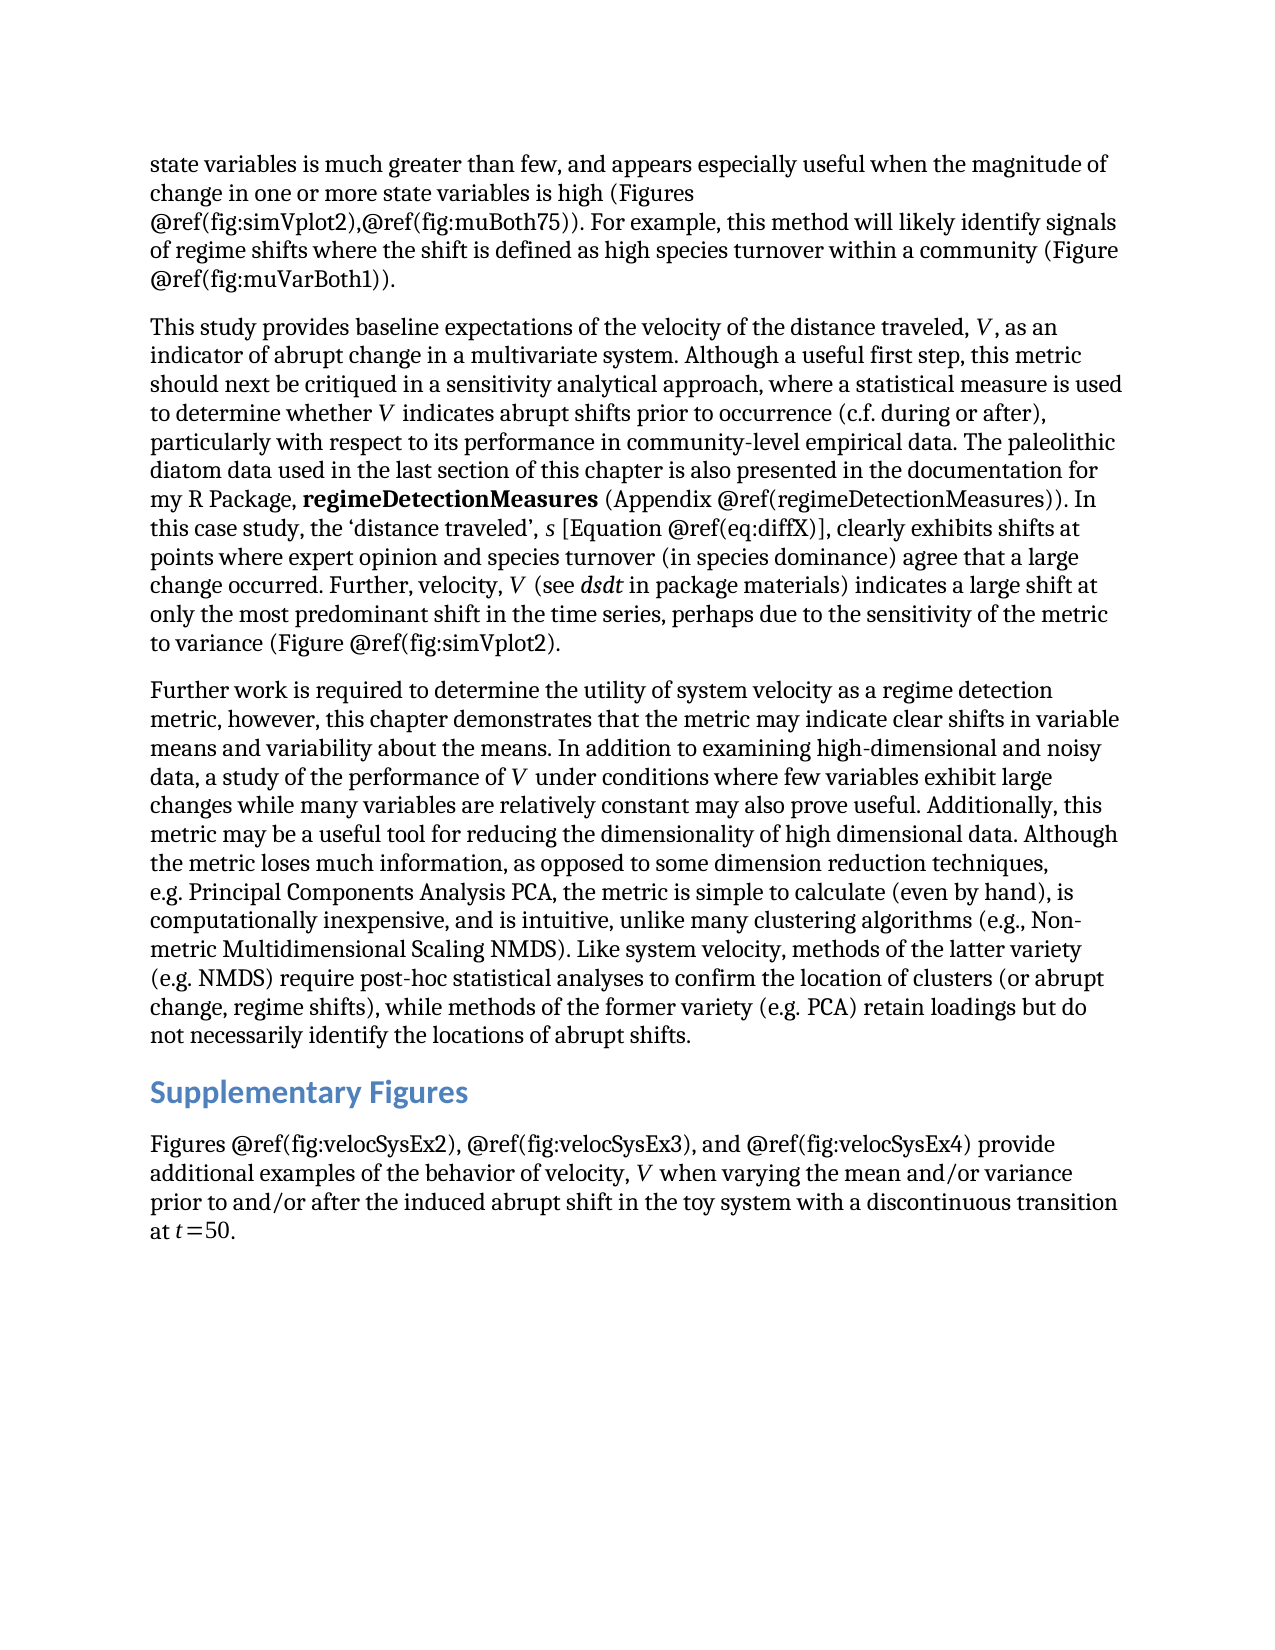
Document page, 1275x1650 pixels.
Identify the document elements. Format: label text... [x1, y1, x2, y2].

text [150, 150, 1125, 294]
subtitle Supplementary Figures [150, 1071, 1125, 1112]
text Figures @ref(fig:velocSysEx2), @ref(fig:velocSysEx3), and @ref(fig:velocSysEx4) provide additional examples of the behavior of velocity, when varying the mean and/or variance prior to and/or after the induced abrupt shift in the toy system with a discontinuous transition at . [150, 1130, 1125, 1245]
text This study provides baseline expectations of the velocity of the distance traveled, , as an indicator of abrupt change in a multivariate system. Although a useful first step, this metric should next be critiqued in a sensitivity analytical approach, where a statistical measure is used to determine whether indicates abrupt shifts prior to occurrence (c.f. during or after), particularly with respect to its performance in community-level empirical data. The paleolithic diatom data used in the last section of this chapter is also presented in the documentation for my R Package, regimeDetectionMeasures (Appendix @ref(regimeDetectionMeasures)). In this case study, the ‘distance traveled’, [Equation @ref(eq:diffX)], clearly exhibits shifts at points where expert opinion and species turnover (in species dominance) agree that a large change occurred. Further, velocity, (see dsdt in package materials) indicates a large shift at only the most predominant shift in the time series, perhaps due to the sensitivity of the metric to variance (Figure @ref(fig:simVplot2). [150, 312, 1125, 657]
text Further work is required to determine the utility of system velocity as a regime detection metric, however, this chapter demonstrates that the metric may indicate clear shifts in variable means and variability about the means. In addition to examining high-dimensional and noisy data, a study of the performance of under conditions where few variables exhibit large changes while many variables are relatively constant may also prove useful. Additionally, this metric may be a useful tool for reducing the dimensionality of high dimensional data. Although the metric loses much information, as opposed to some dimension reduction techniques, e.g. Principal Components Analysis PCA, the metric is simple to calculate (even by hand), is computationally inexpensive, and is intuitive, unlike many clustering algorithms (e.g., Non-metric Multidimensional Scaling NMDS). Like system velocity, methods of the latter variety (e.g. NMDS) require post-hoc statistical analyses to confirm the location of clusters (or abrupt change, regime shifts), while methods of the former variety (e.g. PCA) retain loadings but do not necessarily identify the locations of abrupt shifts. [150, 676, 1125, 1050]
